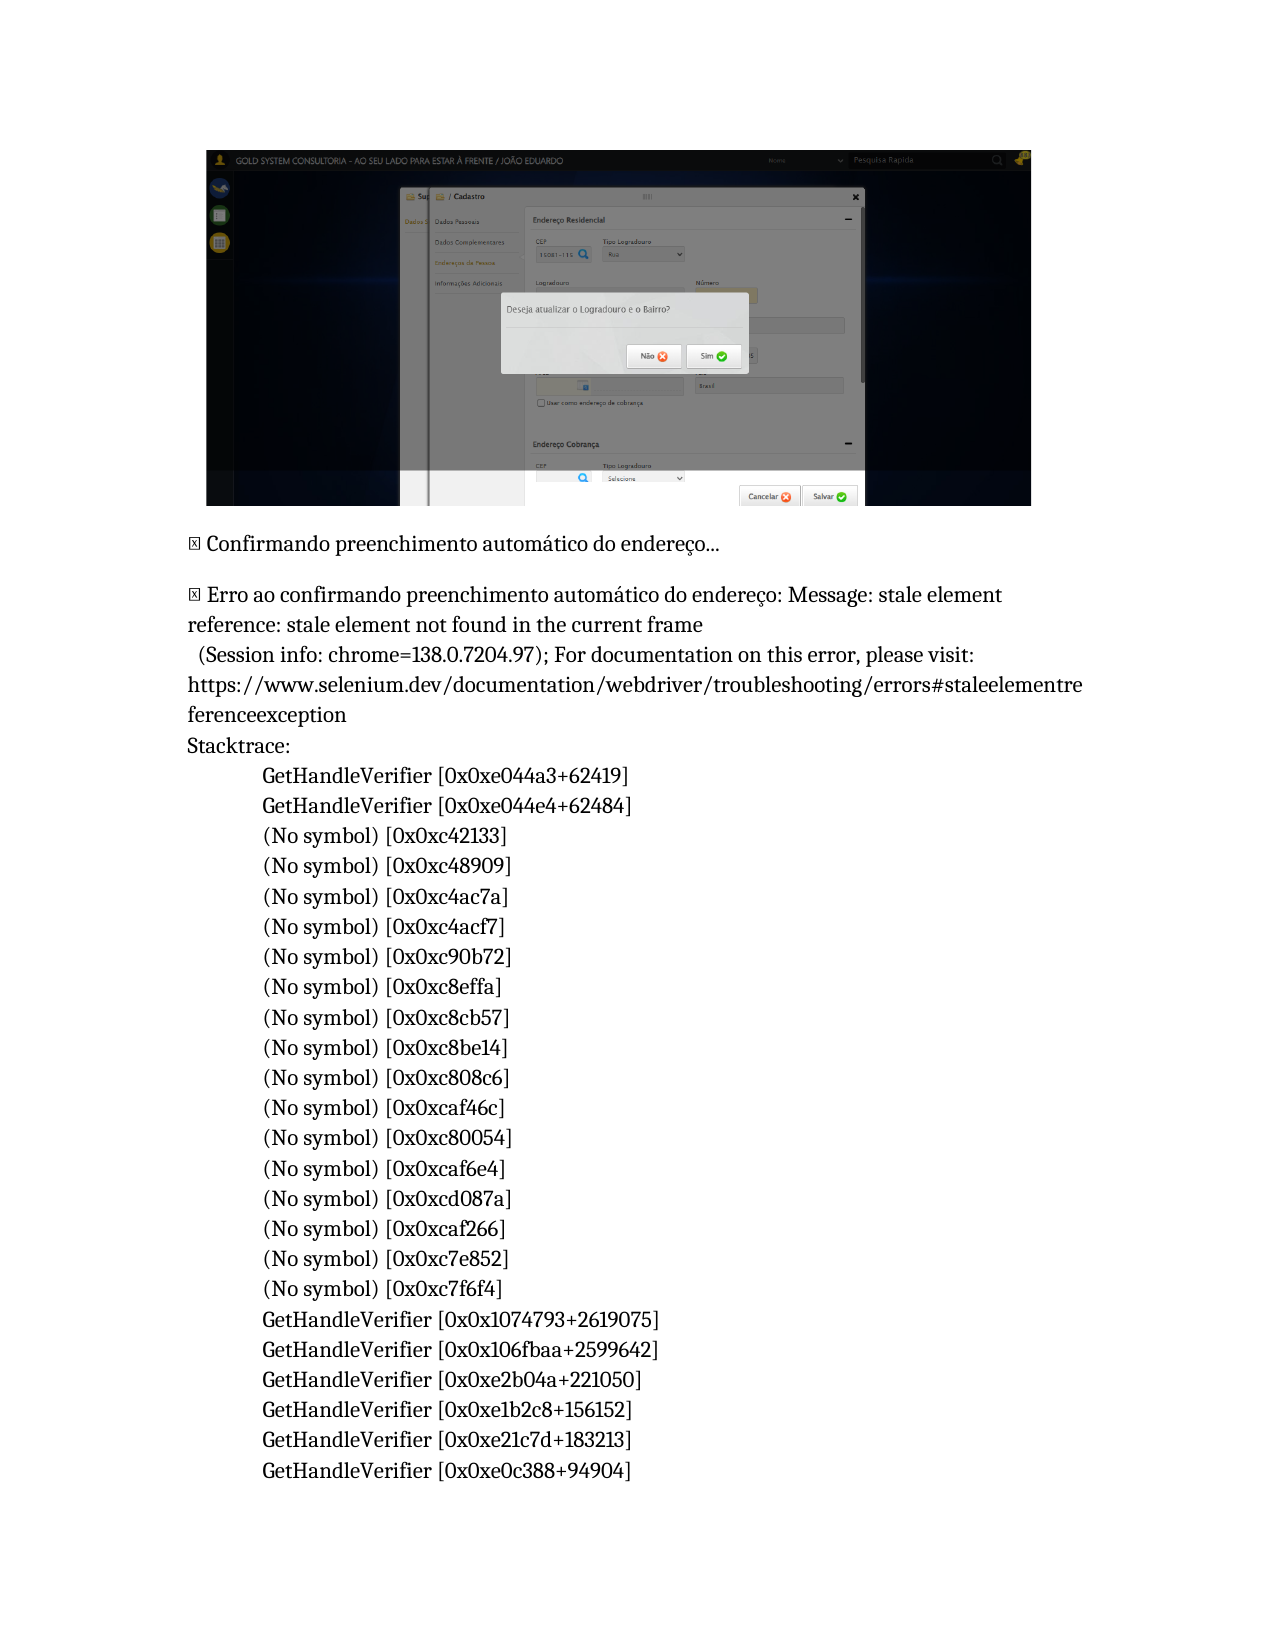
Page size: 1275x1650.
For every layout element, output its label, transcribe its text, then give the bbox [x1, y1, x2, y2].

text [187, 581, 1087, 1484]
picture [206, 150, 1032, 506]
text 🔄 Confirmando preenchimento automático do endereço... [187, 530, 1087, 557]
